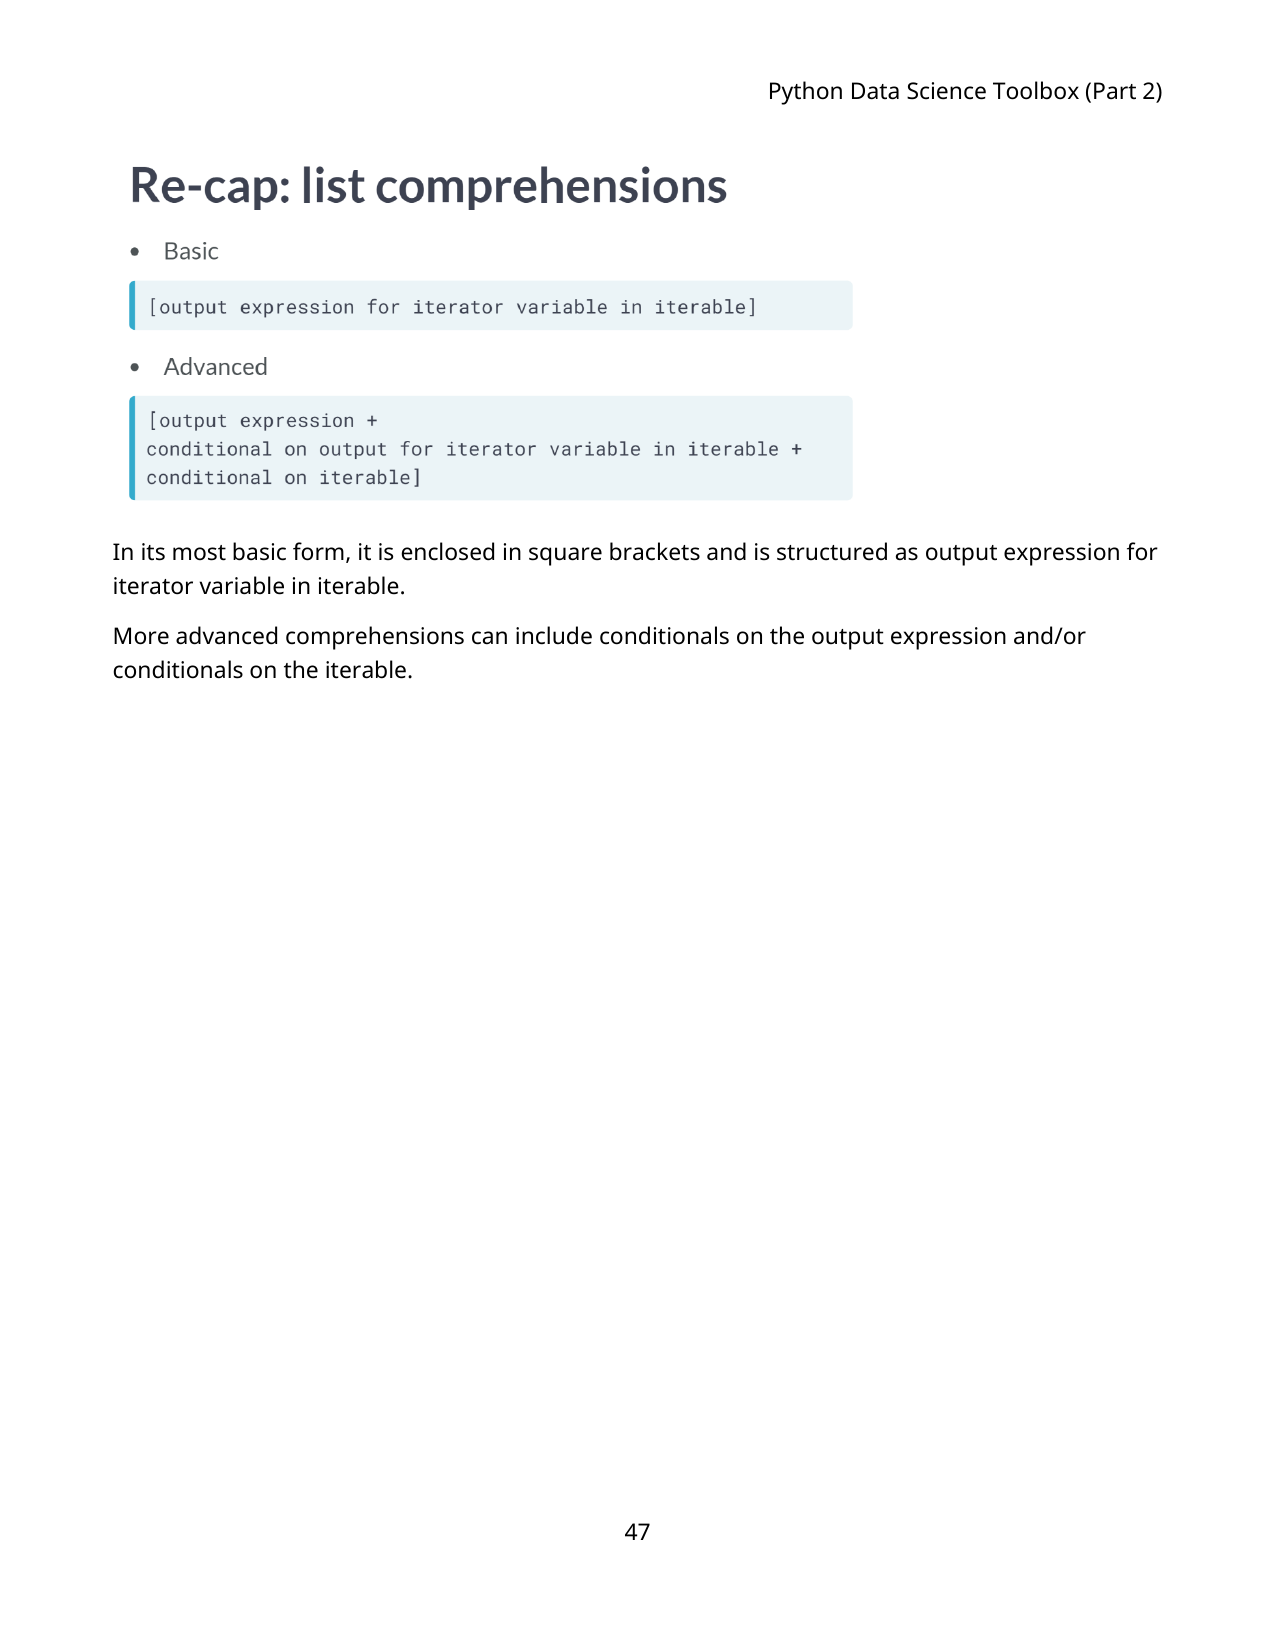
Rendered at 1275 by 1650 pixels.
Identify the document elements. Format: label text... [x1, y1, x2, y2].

text More advanced comprehensions can include conditionals on the output expression and/or conditionals on the iterable. [112, 620, 1162, 685]
text In its most basic form, it is enclosed in square brackets and is structured as output expression for iterator variable in iterable. [112, 536, 1162, 601]
picture [112, 150, 868, 517]
